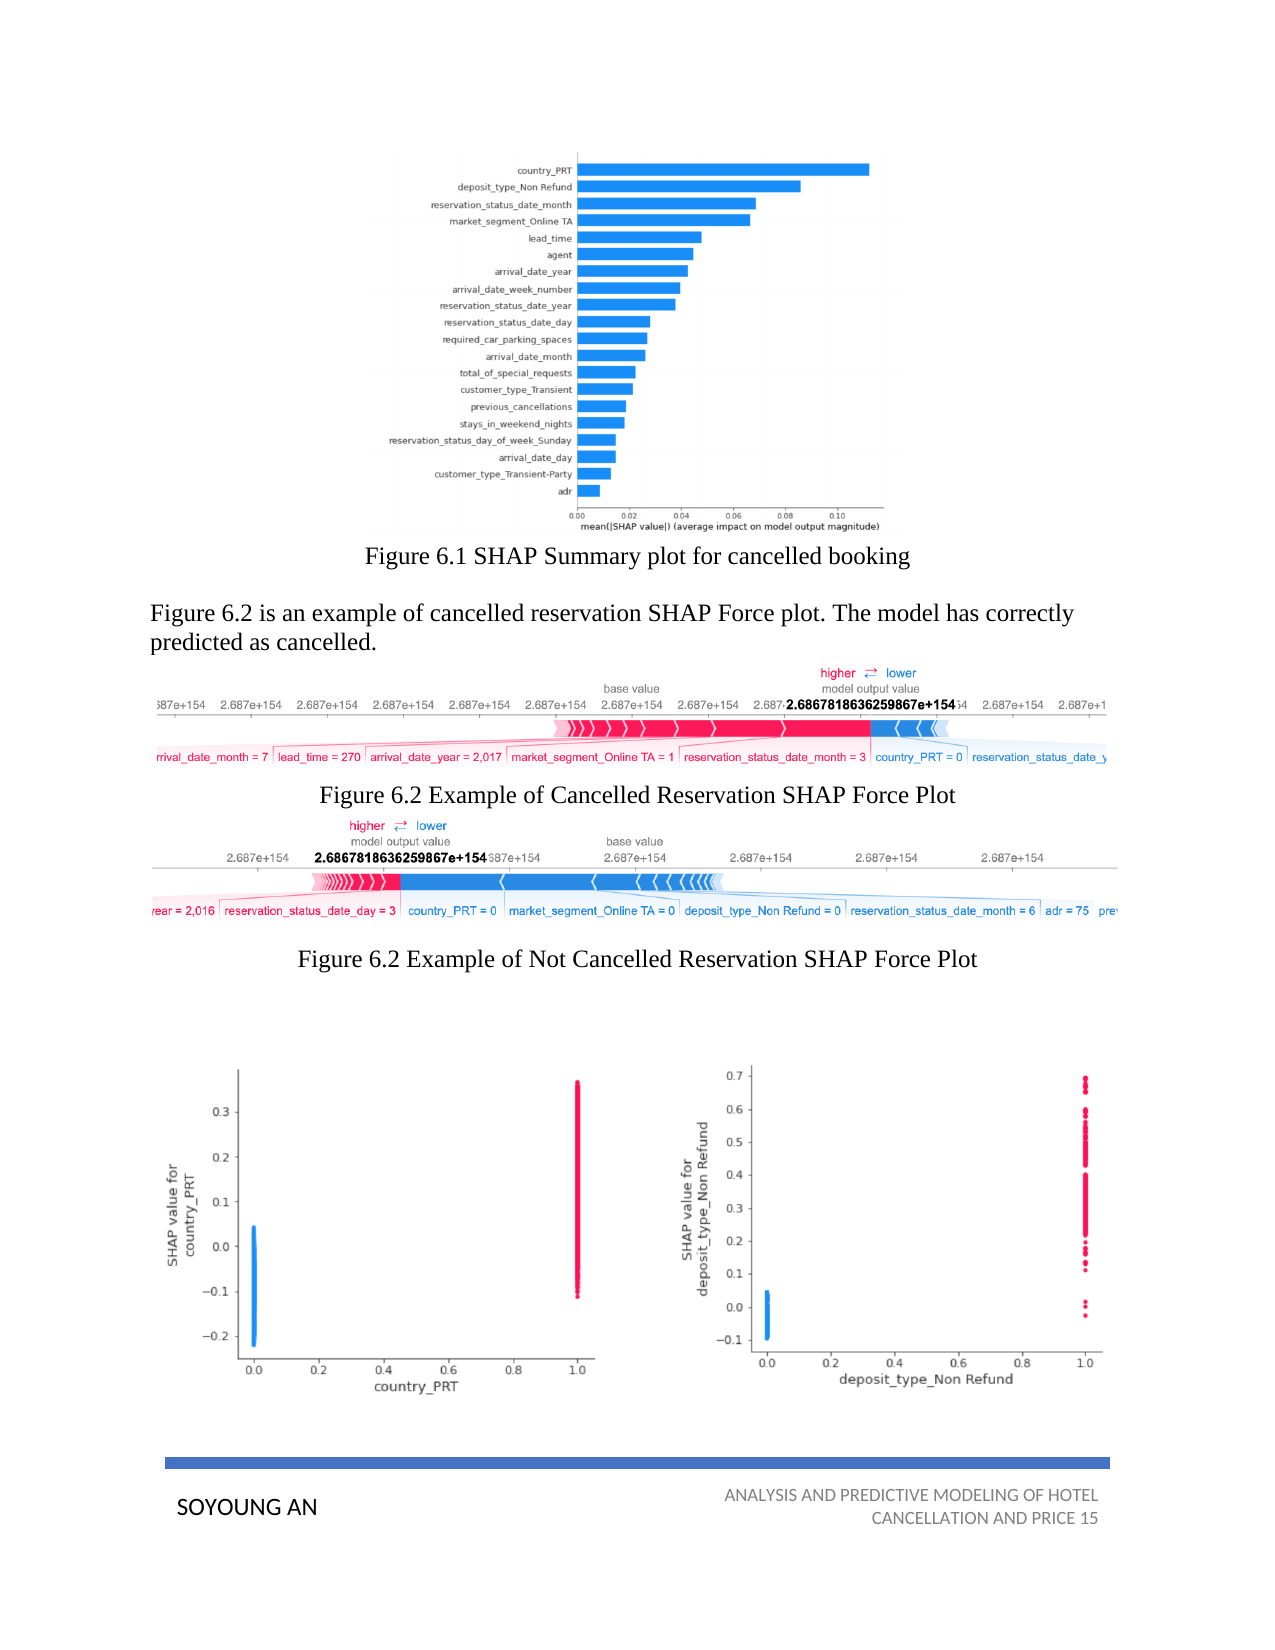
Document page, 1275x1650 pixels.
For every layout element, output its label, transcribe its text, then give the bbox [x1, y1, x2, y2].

text Figure 6.2 is an example of cancelled reservation SHAP Force plot. The model has correctly predicted as cancelled. [150, 598, 1125, 655]
picture [150, 655, 1125, 781]
picture [364, 150, 911, 541]
picture [666, 1059, 1124, 1399]
text Figure 6.1 SHAP Summary plot for cancelled booking [150, 541, 1125, 569]
picture [150, 1061, 611, 1399]
text Figure 6.2 Example of Not Cancelled Reservation SHAP Force Plot [150, 945, 1125, 973]
text Figure 6.2 Example of Cancelled Reservation SHAP Force Plot [150, 781, 1125, 809]
picture [150, 809, 1125, 945]
